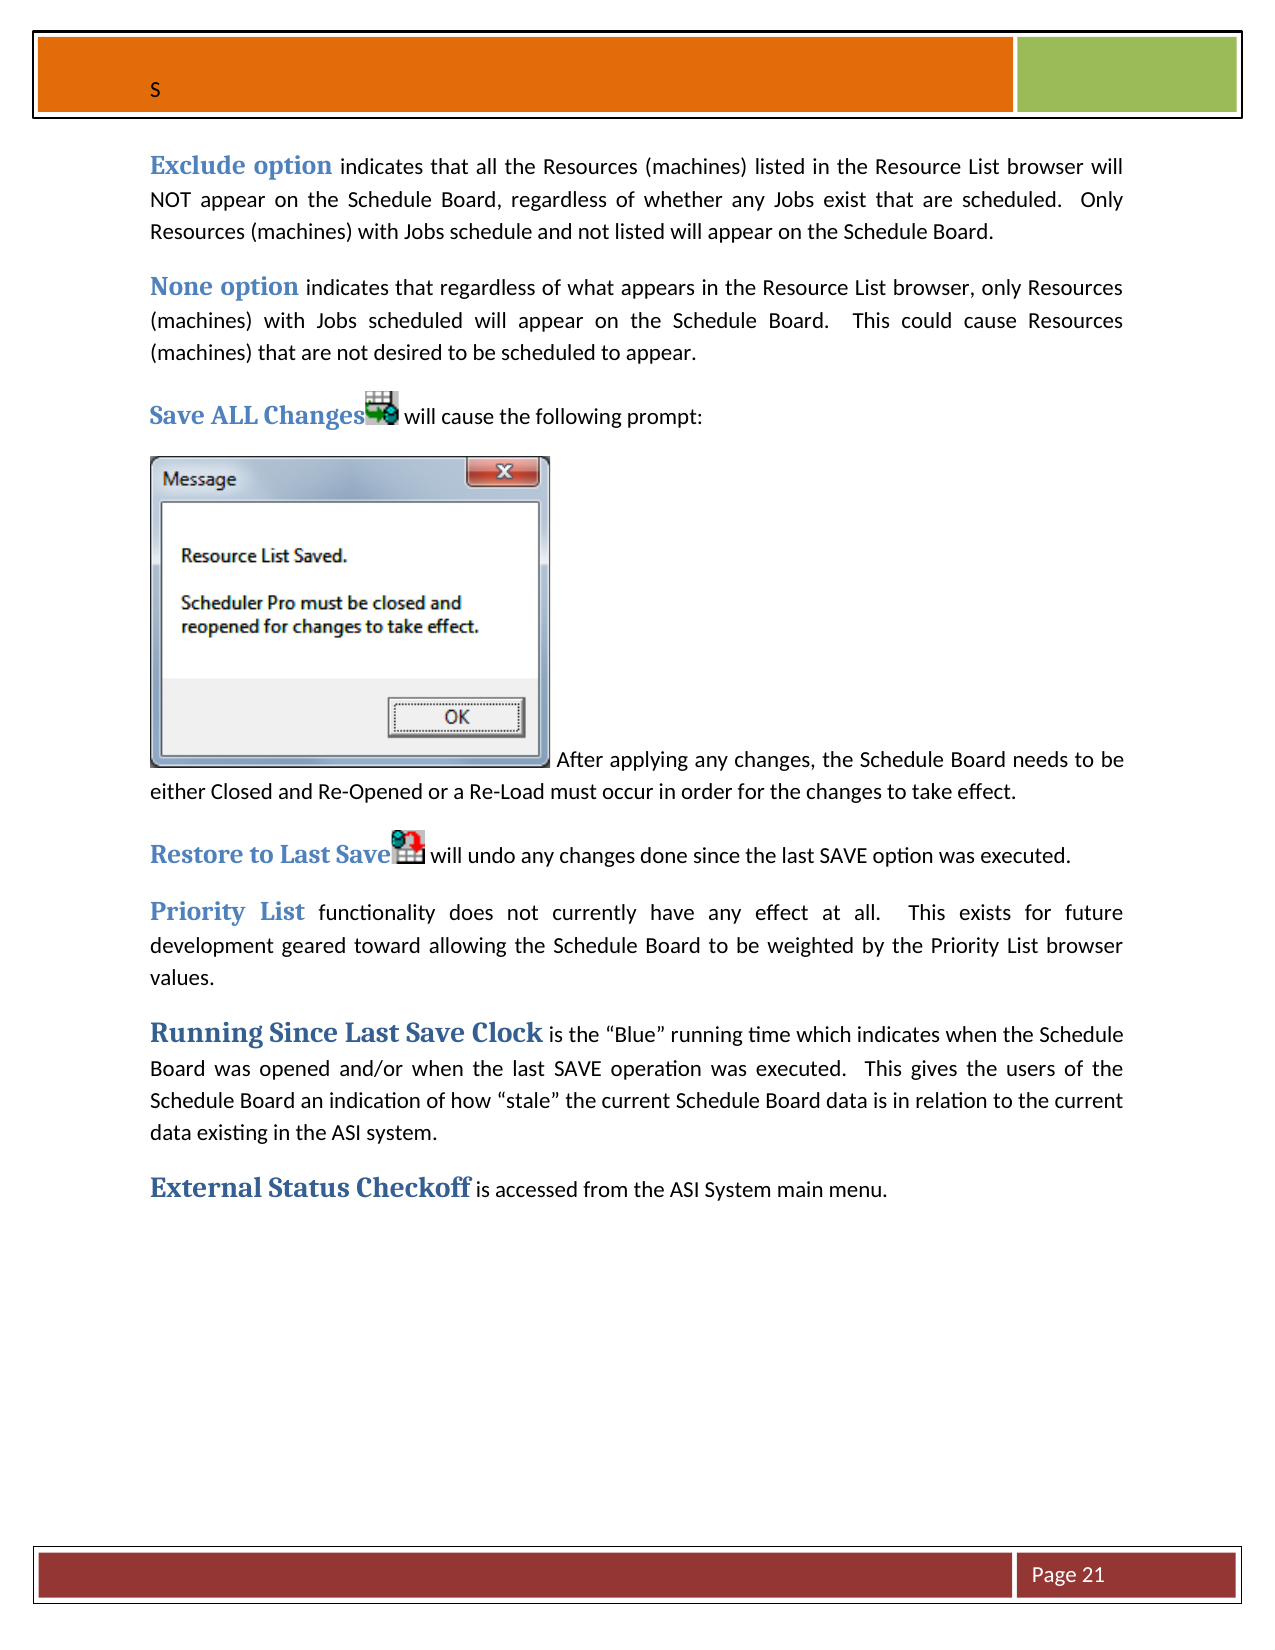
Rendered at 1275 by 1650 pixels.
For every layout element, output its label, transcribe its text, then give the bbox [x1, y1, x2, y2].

picture [365, 391, 399, 425]
text Running Since Last Save Clock is the “Blue” running time which indicates when the Schedule Board was opened and/or when the last SAVE operation was executed. This gives the users of the Schedule Board an indication of how “stale” the current Schedule Board data is in relation to the current data existing in the ASI system. [150, 1016, 1125, 1147]
text None option indicates that regardless of what appears in the Resource List browser, only Resources (machines) with Jobs scheduled will appear on the Schedule Board. This could cause Resources (machines) that are not desired to be scheduled to appear. [150, 271, 1125, 366]
text External Status Checkoff is accessed from the ASI System main menu. [150, 1172, 1125, 1205]
text Exclude option indicates that all the Resources (machines) listed in the Resource List browser will NOT appear on the Schedule Board, regardless of whether any Jobs exist that are scheduled. Only Resources (machines) with Jobs schedule and not listed will appear on the Schedule Board. [150, 150, 1125, 246]
text Priority List functionality does not currently have any effect at all. This exists for future development geared toward allowing the Schedule Board to be weighted by the Priority List browser values. [150, 896, 1125, 991]
text Save ALL Changes will cause the following prompt: [150, 391, 1125, 431]
picture [391, 830, 425, 864]
text Restore to Last Save will undo any changes done since the last SAVE option was executed. [150, 830, 1125, 871]
picture [150, 456, 550, 768]
